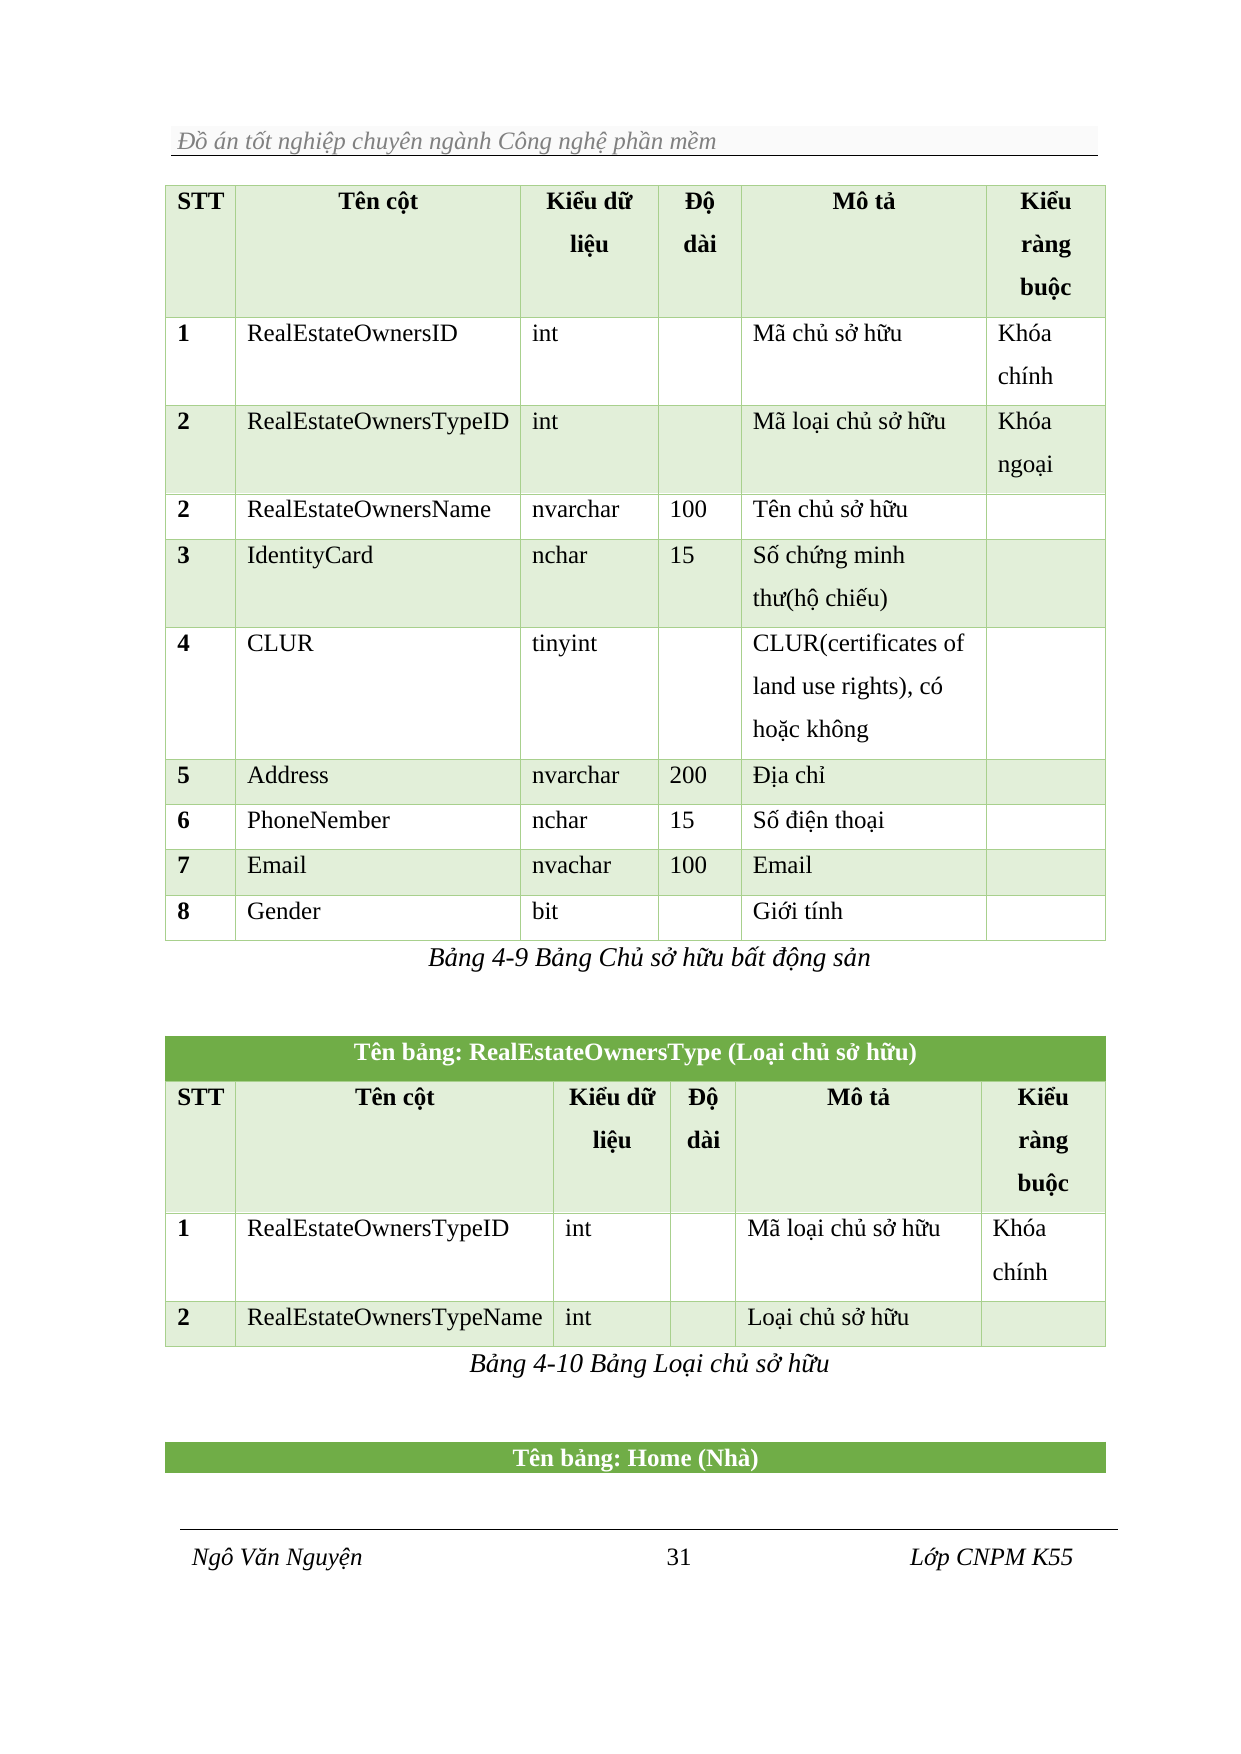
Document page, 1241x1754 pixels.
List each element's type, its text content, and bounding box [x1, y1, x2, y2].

table_cell bit [521, 896, 658, 940]
table_cell IdentityCard [236, 540, 520, 627]
table_cell 2 [166, 406, 235, 493]
table_cell Mã loại chủ sở hữu [742, 406, 986, 493]
table_cell Kiểu dữ liệu [554, 1082, 670, 1212]
table_cell int [521, 318, 658, 405]
table_cell Tên cột [236, 186, 520, 317]
table_cell 15 [659, 540, 741, 627]
table_cell [987, 540, 1105, 627]
table_cell 5 [166, 760, 235, 804]
table_cell 200 [659, 760, 741, 804]
table_cell tinyint [521, 628, 658, 759]
table_cell 1 [166, 1214, 235, 1301]
table_cell Giới tính [742, 896, 986, 940]
table_cell Mã chủ sở hữu [742, 318, 986, 405]
table_cell [987, 896, 1105, 940]
table_cell Số chứng minh thư(hộ chiếu) [742, 540, 986, 627]
table_cell [987, 760, 1105, 804]
table_cell nchar [521, 805, 658, 849]
table_cell STT [166, 186, 235, 317]
table_cell int [521, 406, 658, 493]
table_cell [671, 1302, 735, 1346]
table_cell PhoneNember [236, 805, 520, 849]
table_cell Độ dài [671, 1082, 735, 1212]
table_cell [987, 628, 1105, 759]
table_cell Loại chủ sở hữu [736, 1302, 981, 1346]
table_cell [982, 1302, 1105, 1346]
table_cell 15 [659, 805, 741, 849]
table_cell Khóa ngoại [987, 406, 1105, 493]
table_cell [987, 805, 1105, 849]
table_header Tên bảng: RealEstateOwnersType (Loại chủ sở hữu) [166, 1037, 1105, 1081]
table_cell [671, 1214, 735, 1301]
table_cell [659, 628, 741, 759]
table_cell 2 [166, 1302, 235, 1346]
table_cell RealEstateOwnersTypeID [236, 1214, 553, 1301]
table_cell RealEstateOwnersID [236, 318, 520, 405]
table_cell Khóa chính [987, 318, 1105, 405]
table_cell RealEstateOwnersTypeID [236, 406, 520, 493]
table_cell Kiểu ràng buộc [987, 186, 1105, 317]
table_cell nchar [521, 540, 658, 627]
table_cell Mã loại chủ sở hữu [736, 1214, 981, 1301]
table_cell 1 [166, 318, 235, 405]
table_cell [987, 495, 1105, 539]
table_cell Mô tả [742, 186, 986, 317]
table_cell [987, 850, 1105, 895]
table_cell Gender [236, 896, 520, 940]
table_cell nvarchar [521, 495, 658, 539]
table_cell 7 [166, 850, 235, 895]
table_cell Địa chỉ [742, 760, 986, 804]
table_cell Kiểu ràng buộc [982, 1082, 1105, 1212]
table_cell int [554, 1214, 670, 1301]
table_cell CLUR(certificates of land use rights), có hoặc không [742, 628, 986, 759]
table_cell RealEstateOwnersTypeName [236, 1302, 553, 1346]
table_cell 100 [659, 495, 741, 539]
table_cell nvachar [521, 850, 658, 895]
table_cell [659, 896, 741, 940]
table_cell Tên cột [236, 1082, 553, 1212]
table_cell int [554, 1302, 670, 1346]
table_cell CLUR [236, 628, 520, 759]
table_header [166, 1443, 1105, 1471]
table_cell 4 [166, 628, 235, 759]
table_cell STT [166, 1082, 235, 1212]
table_cell 2 [166, 495, 235, 539]
table_cell Khóa chính [982, 1214, 1105, 1301]
table_cell 3 [166, 540, 235, 627]
table_cell Email [236, 850, 520, 895]
table_cell RealEstateOwnersName [236, 495, 520, 539]
table_cell Tên chủ sở hữu [742, 495, 986, 539]
table_cell [659, 318, 741, 405]
table_cell [659, 406, 741, 493]
table_cell nvarchar [521, 760, 658, 804]
table_cell Độ dài [659, 186, 741, 317]
table_cell 100 [659, 850, 741, 895]
table_cell 6 [166, 805, 235, 849]
table_cell Address [236, 760, 520, 804]
table_cell Mô tả [736, 1082, 981, 1212]
table_cell Kiểu dữ liệu [521, 186, 658, 317]
table_cell Email [742, 850, 986, 895]
table_cell 8 [166, 896, 235, 940]
table_cell Số điện thoại [742, 805, 986, 849]
